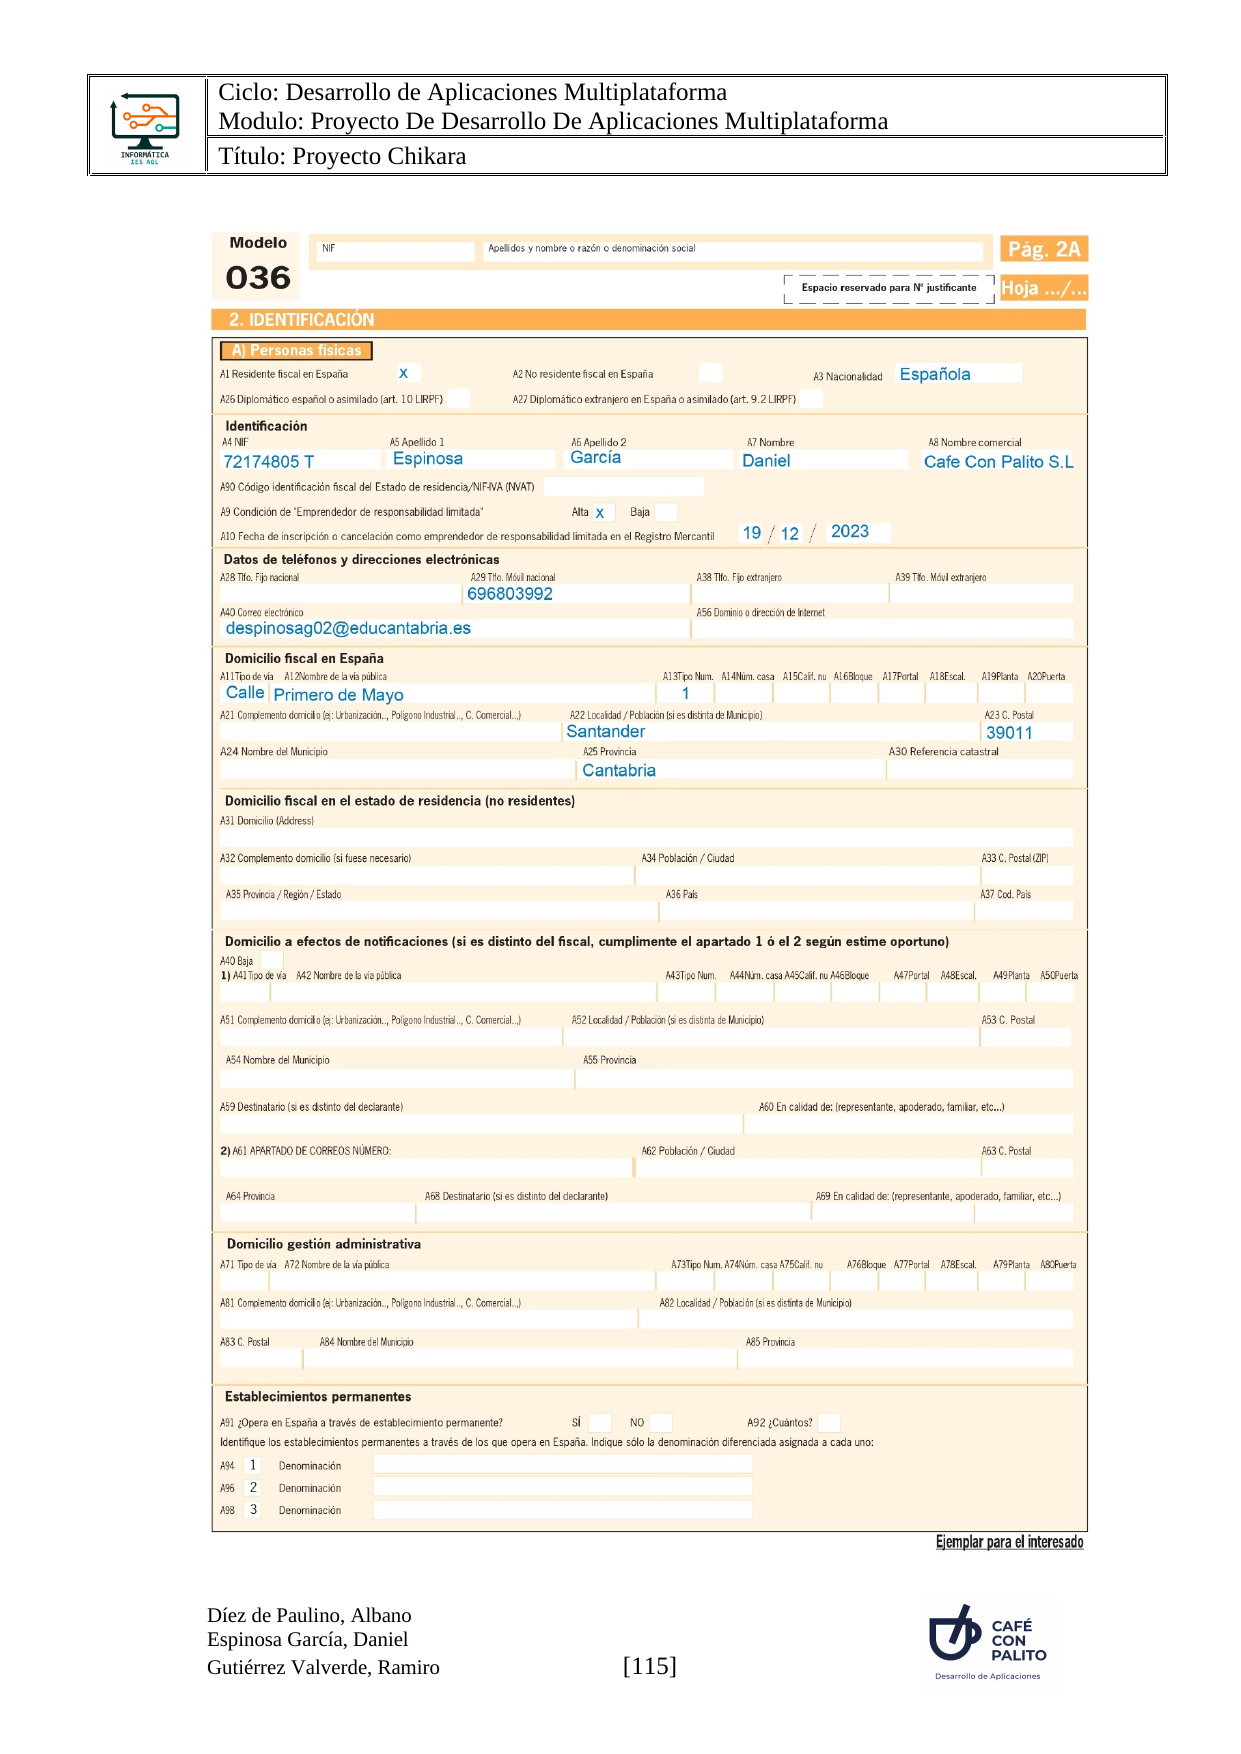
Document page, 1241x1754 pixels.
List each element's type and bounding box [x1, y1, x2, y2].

picture [921, 1595, 1058, 1695]
picture [106, 87, 186, 168]
picture [151, 207, 1118, 1575]
